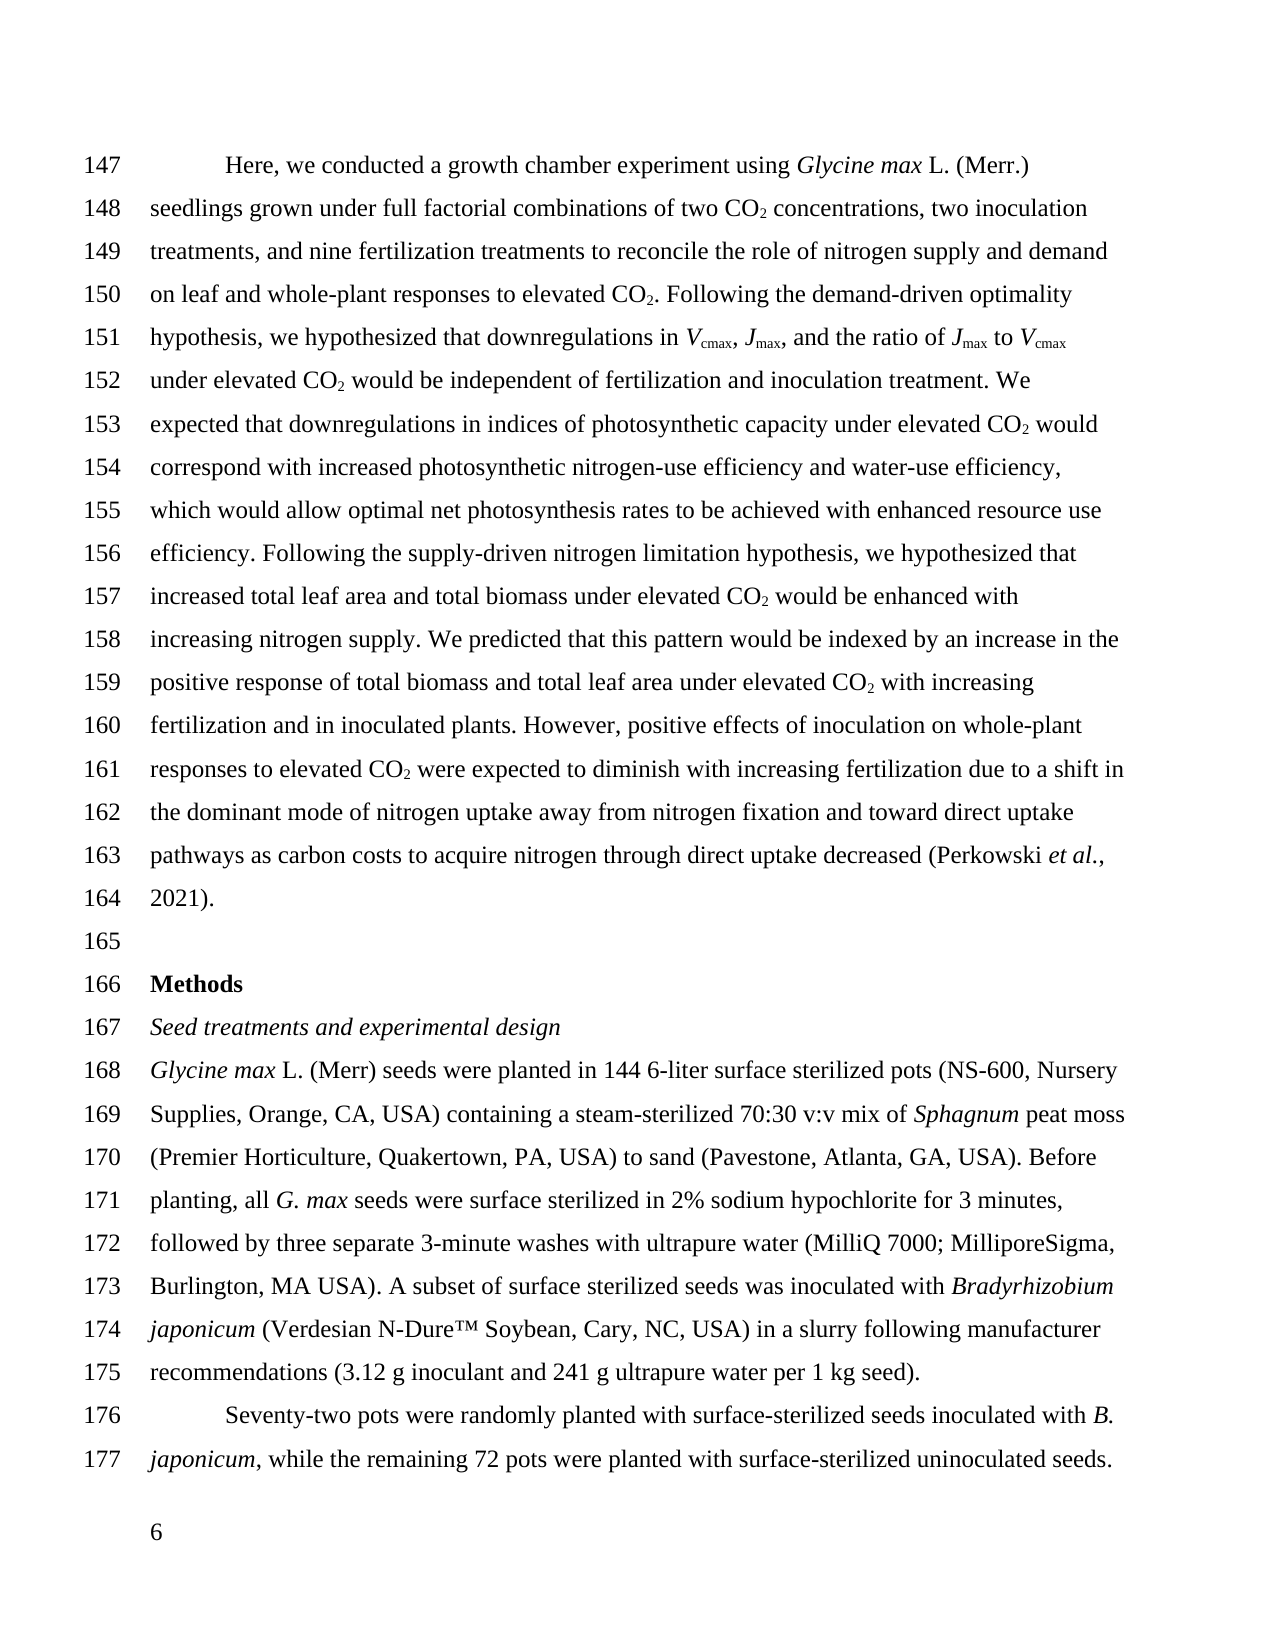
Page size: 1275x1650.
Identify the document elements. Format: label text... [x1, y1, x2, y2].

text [150, 1401, 1125, 1472]
text Glycine max L. (Merr) seeds were planted in 144 6-liter surface sterilized pots (NS-600, Nursery Supplies, Orange, CA, USA) containing a steam-sterilized 70:30 v:v mix of Sphagnum peat moss (Premier Horticulture, Quakertown, PA, USA) to sand (Pavestone, Atlanta, GA, USA). Before planting, all G. max seeds were surface sterilized in 2% sodium hypochlorite for 3 minutes, followed by three separate 3-minute washes with ultrapure water (MilliQ 7000; MilliporeSigma, Burlington, MA USA). A subset of surface sterilized seeds was inoculated with Bradyrhizobium japonicum (Verdesian N-Dure™ Soybean, Cary, NC, USA) in a slurry following manufacturer recommendations (3.12 g inoculant and 241 g ultrapure water per 1 kg seed). [150, 1056, 1125, 1386]
text Seed treatments and experimental design [150, 1012, 1125, 1041]
text Here, we conducted a growth chamber experiment using Glycine max L. (Merr.) seedlings grown under full factorial combinations of two CO2 concentrations, two inoculation treatments, and nine fertilization treatments to reconcile the role of nitrogen supply and demand on leaf and whole-plant responses to elevated CO2. Following the demand-driven optimality hypothesis, we hypothesized that downregulations in Vcmax, Jmax, and the ratio of Jmax to Vcmax under elevated CO2 would be independent of fertilization and inoculation treatment. We expected that downregulations in indices of photosynthetic capacity under elevated CO2 would correspond with increased photosynthetic nitrogen-use efficiency and water-use efficiency, which would allow optimal net photosynthesis rates to be achieved with enhanced resource use efficiency. Following the supply-driven nitrogen limitation hypothesis, we hypothesized that increased total leaf area and total biomass under elevated CO2 would be enhanced with increasing nitrogen supply. We predicted that this pattern would be indexed by an increase in the positive response of total biomass and total leaf area under elevated CO2 with increasing fertilization and in inoculated plants. However, positive effects of inoculation on whole-plant responses to elevated CO2 were expected to diminish with increasing fertilization due to a shift in the dominant mode of nitrogen uptake away from nitrogen fixation and toward direct uptake pathways as carbon costs to acquire nitrogen through direct uptake decreased (Perkowski et al., 2021). [150, 150, 1125, 912]
text Methods [150, 969, 1125, 998]
